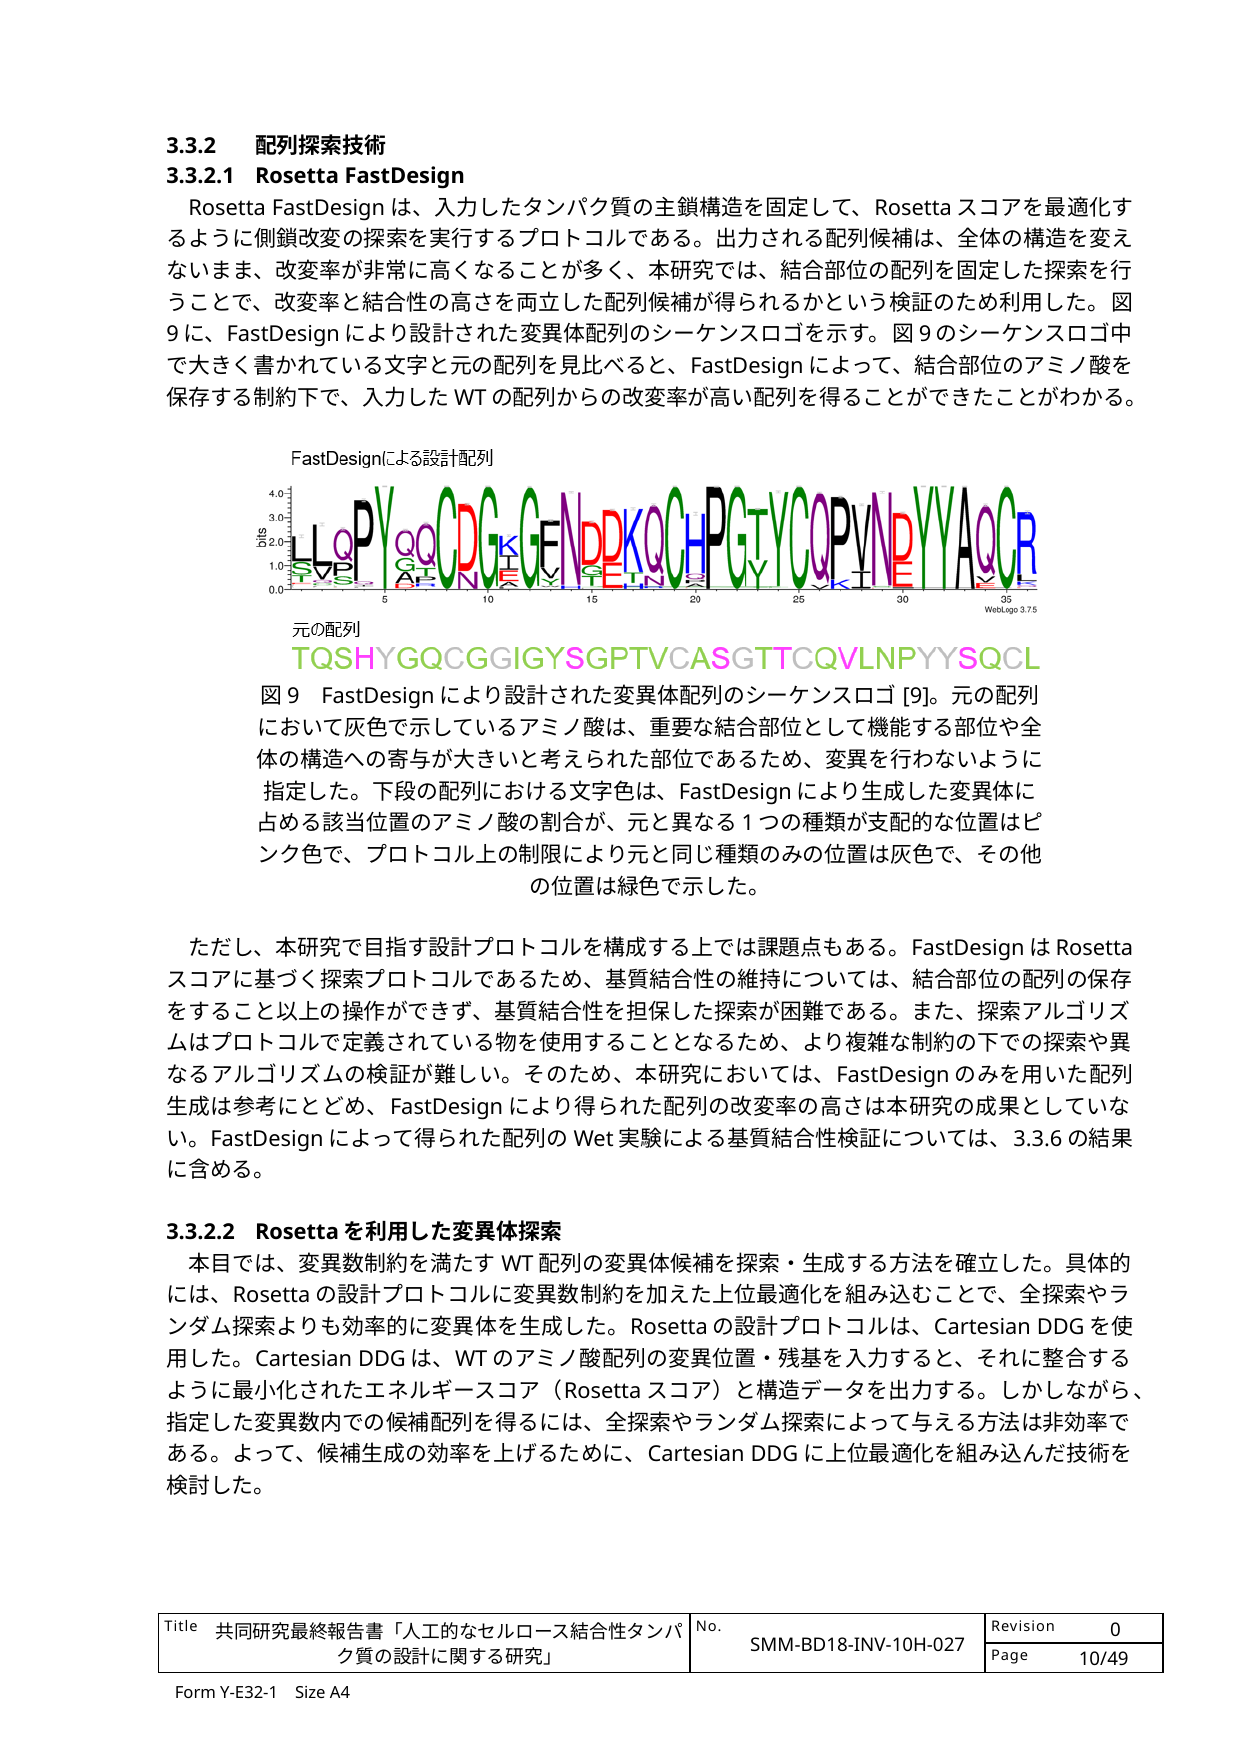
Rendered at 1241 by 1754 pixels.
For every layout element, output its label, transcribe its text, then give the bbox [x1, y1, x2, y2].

subtitle Rosetta FastDesign [166, 160, 1133, 189]
text Rosetta FastDesignは、入力したタンパク質の主鎖構造を固定して、Rosettaスコアを最適化するように側鎖改変の探索を実行するプロトコルである。出力される配列候補は、全体の構造を変えないまま、改変率が非常に高くなることが多く、本研究では、結合部位の配列を固定した探索を行うことで、改変率と結合性の高さを両立した配列候補が得られるかという検証のため利用した。図9に、FastDesignにより設計された変異体配列のシーケンスロゴを示す。図9のシーケンスロゴ中で大きく書かれている文字と元の配列を見比べると、FastDesignによって、結合部位のアミノ酸を保存する制約下で、入力したWTの配列からの改変率が高い配列を得ることができたことがわかる。 [166, 189, 1133, 412]
text 図 FastDesignにより設計された変異体配列のシーケンスロゴ。元の配列において灰色で示しているアミノ酸は、重要な結合部位として機能する部位や全体の構造への寄与が大きいと考えられた部位であるため、変異を行わないように指定した。下段の配列における文字色は、FastDesignにより生成した変異体に占める該当位置のアミノ酸の割合が、元と異なる1つの種類が支配的な位置はピンク色で、プロトコル上の制限により元と同じ種類のみの位置は灰色で、その他の位置は緑色で示した。 [254, 679, 1045, 901]
subtitle 配列探索技術 [166, 128, 1133, 160]
picture [245, 441, 1055, 679]
text ただし、本研究で目指す設計プロトコルを構成する上では課題点もある。FastDesignはRosettaスコアに基づく探索プロトコルであるため、基質結合性の維持については、結合部位の配列の保存をすること以上の操作ができず、基質結合性を担保した探索が困難である。また、探索アルゴリズムはプロトコルで定義されている物を使用することとなるため、より複雑な制約の下での探索や異なるアルゴリズムの検証が難しい。そのため、本研究においては、FastDesignのみを用いた配列生成は参考にとどめ、FastDesignにより得られた配列の改変率の高さは本研究の成果としていない。FastDesignによって得られた配列のWet実験による基質結合性検証については、3.3.6の結果に含める。 [166, 930, 1133, 1184]
text 本目では、変異数制約を満たすWT配列の変異体候補を探索・生成する方法を確立した。具体的には、Rosettaの設計プロトコルに変異数制約を加えた上位最適化を組み込むことで、全探索やランダム探索よりも効率的に変異体を生成した。Rosettaの設計プロトコルは、Cartesian DDGを使用した。Cartesian DDGは、WTのアミノ酸配列の変異位置・残基を入力すると、それに整合するように最小化されたエネルギースコア（Rosettaスコア）と構造データを出力する。しかしながら、指定した変異数内での候補配列を得るには、全探索やランダム探索によって与える方法は非効率である。よって、候補生成の効率を上げるために、Cartesian DDGに上位最適化を組み込んだ技術を検討した。 [166, 1246, 1133, 1499]
subtitle Rosettaを利用した変異体探索 [166, 1214, 1133, 1246]
